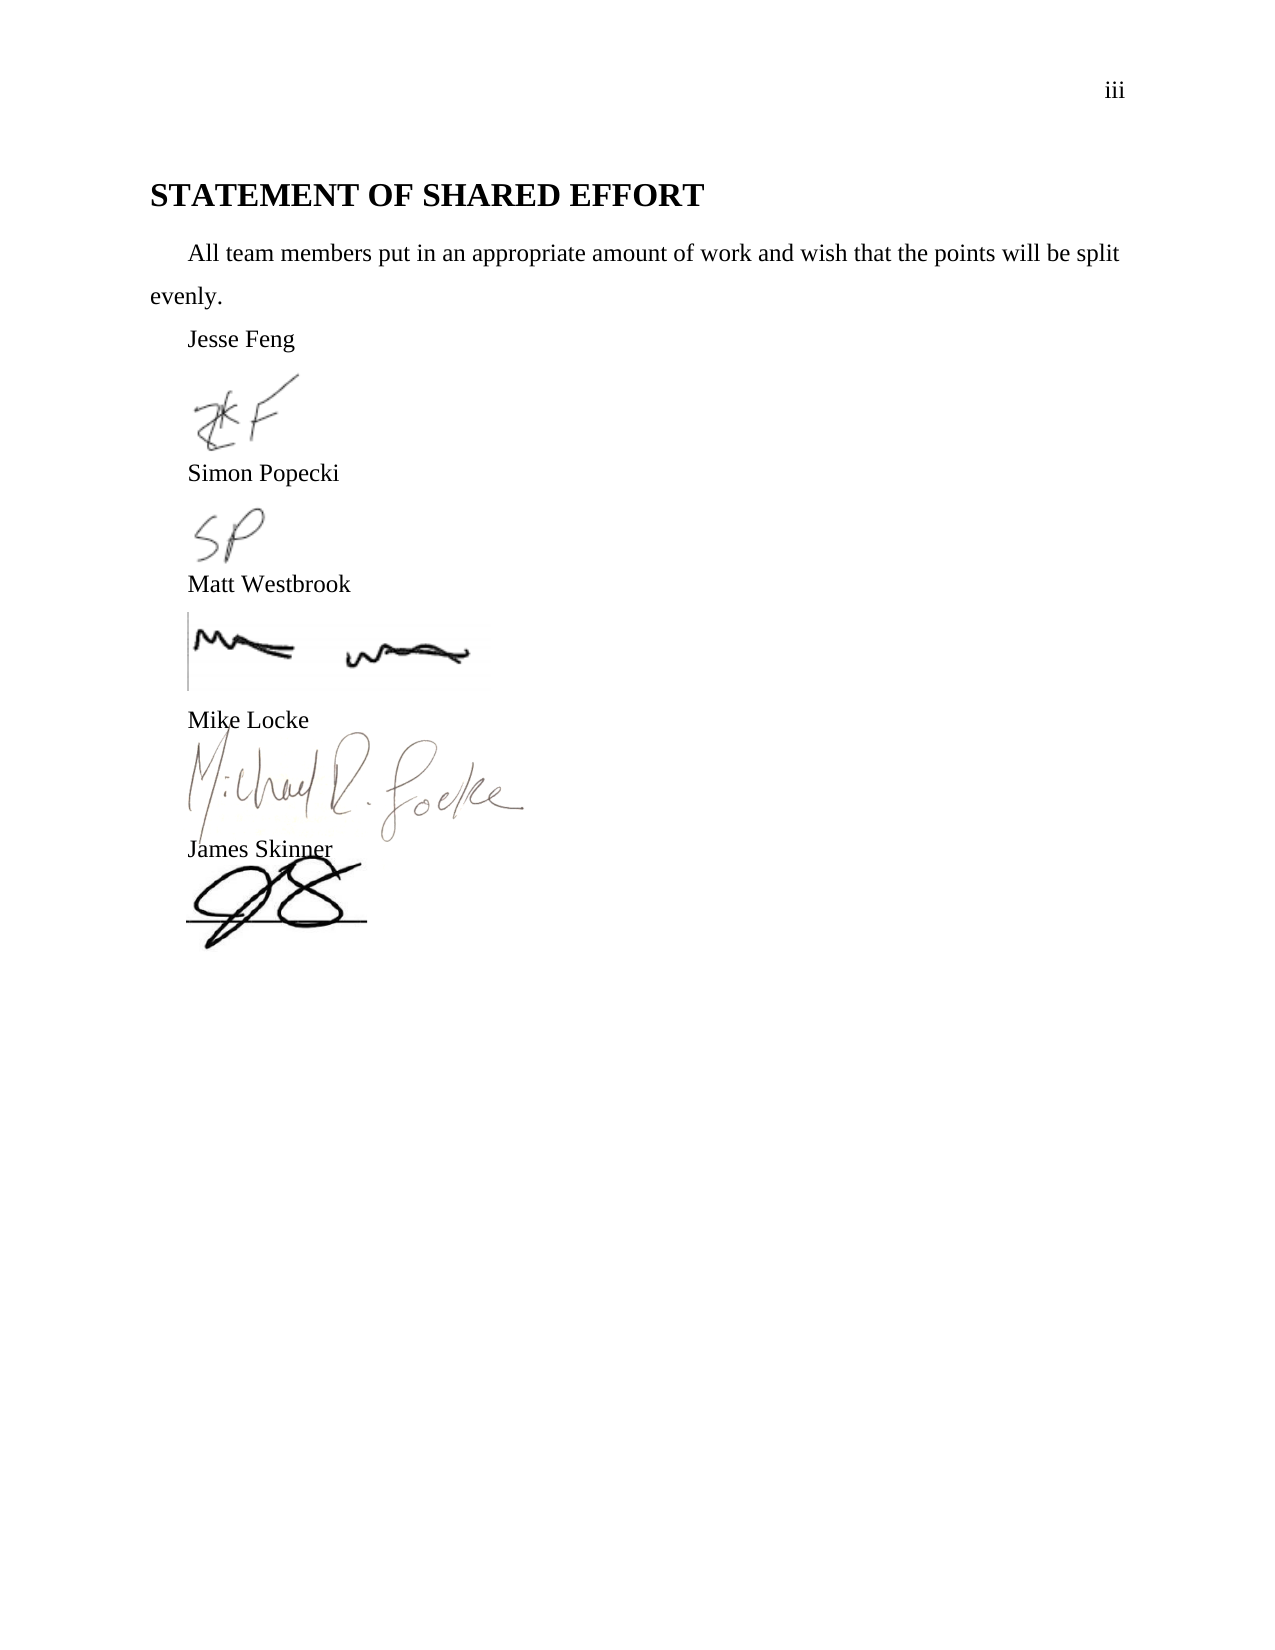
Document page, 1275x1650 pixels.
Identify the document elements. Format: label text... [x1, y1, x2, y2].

text Simon Popecki [150, 458, 1125, 487]
picture [162, 734, 538, 834]
picture [187, 367, 307, 459]
text Matt Westbrook [150, 569, 1125, 598]
subtitle Statement of shared effort [150, 175, 1125, 213]
text James Skinner [150, 834, 1125, 863]
text All team members put in an appropriate amount of work and wish that the points will be split evenly. [150, 238, 1125, 310]
picture [187, 612, 491, 691]
text Jesse Feng [150, 324, 1125, 353]
picture [162, 863, 538, 960]
picture [187, 501, 270, 570]
text Mike Locke [150, 705, 1125, 734]
